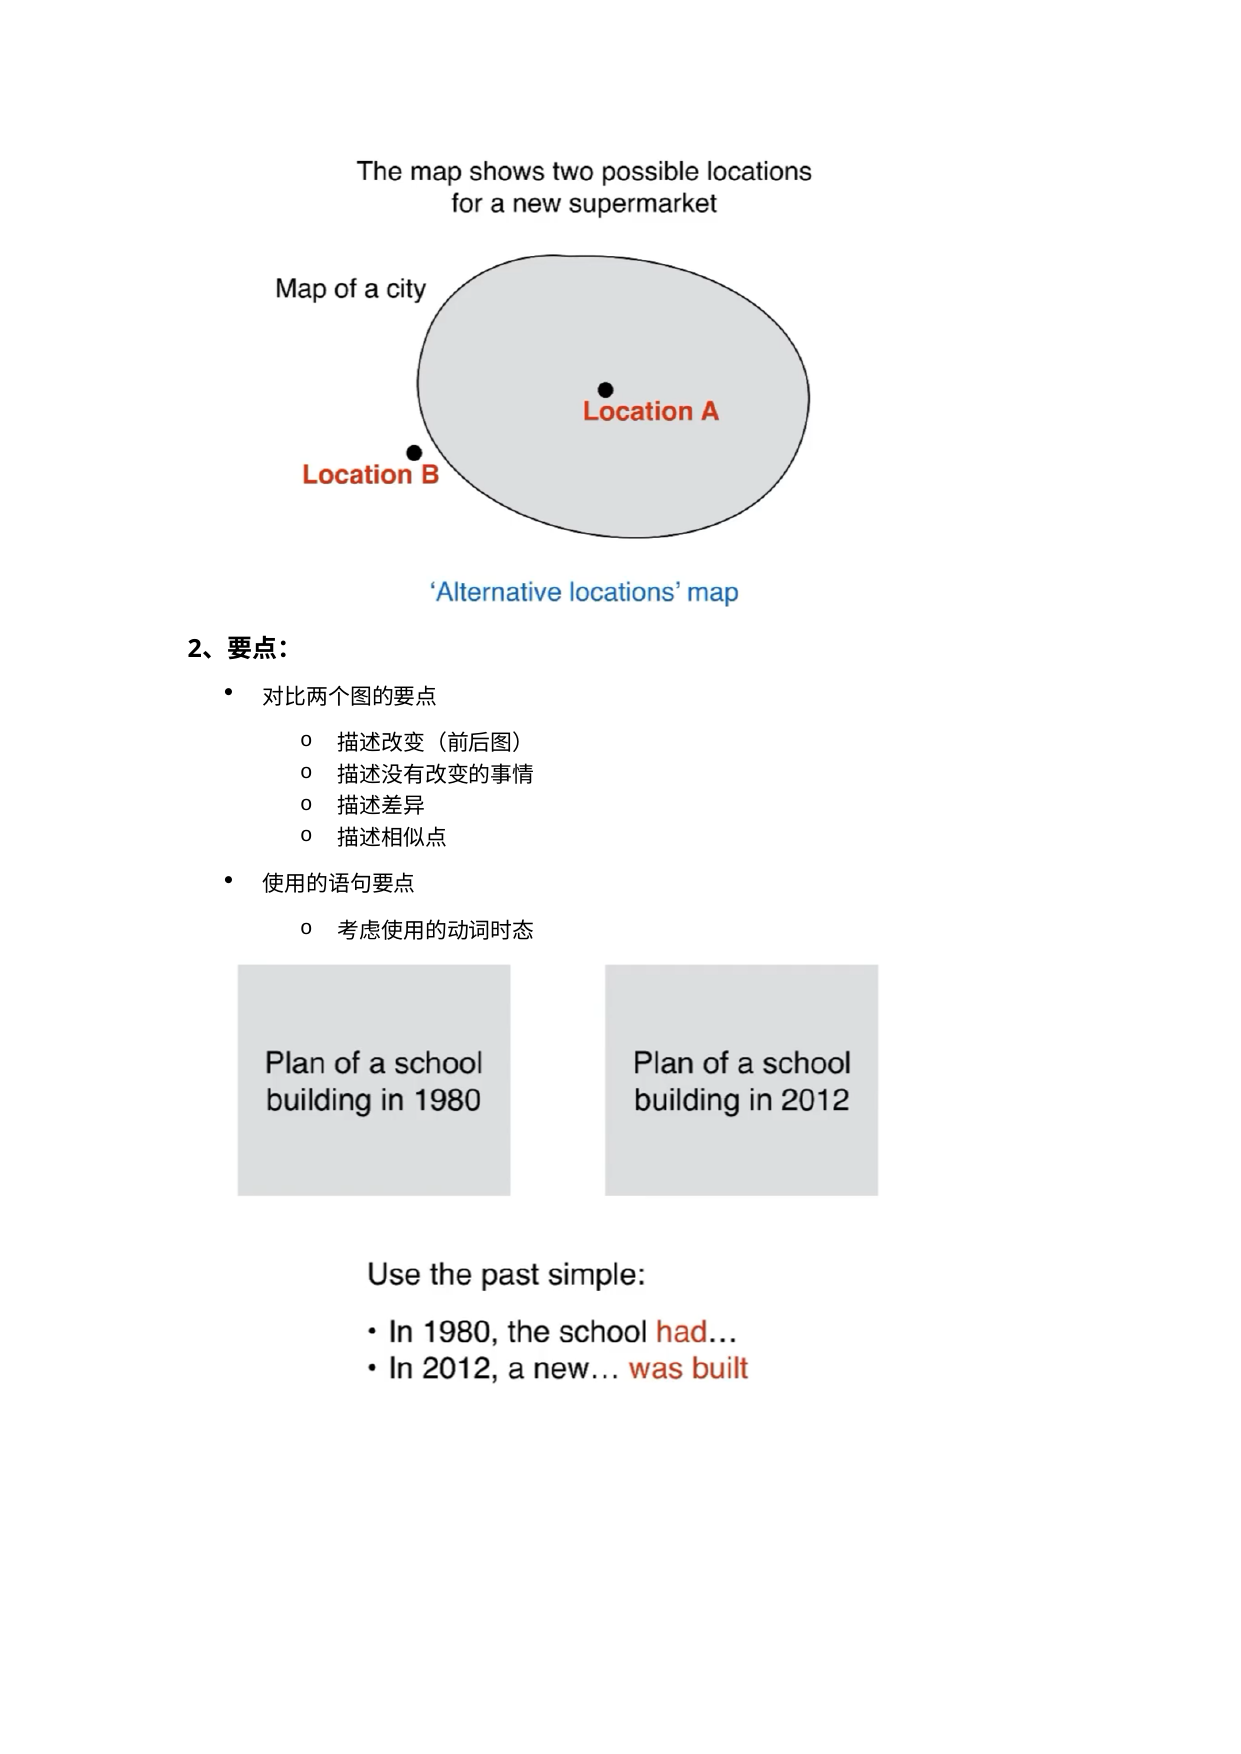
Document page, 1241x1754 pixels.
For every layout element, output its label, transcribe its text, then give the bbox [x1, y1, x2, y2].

list 对比两个图的要点 [225, 679, 1053, 711]
text 2、要点： [187, 628, 1053, 664]
list 描述没有改变的事情 [300, 757, 1053, 788]
list 使用的语句要点 [225, 866, 1053, 898]
picture [243, 150, 994, 614]
picture [187, 944, 938, 1395]
list 描述改变（前后图） [300, 725, 1053, 757]
list 描述差异 [300, 788, 1053, 820]
list 描述相似点 [300, 820, 1053, 852]
list 考虑使用的动词时态 [300, 913, 1053, 944]
